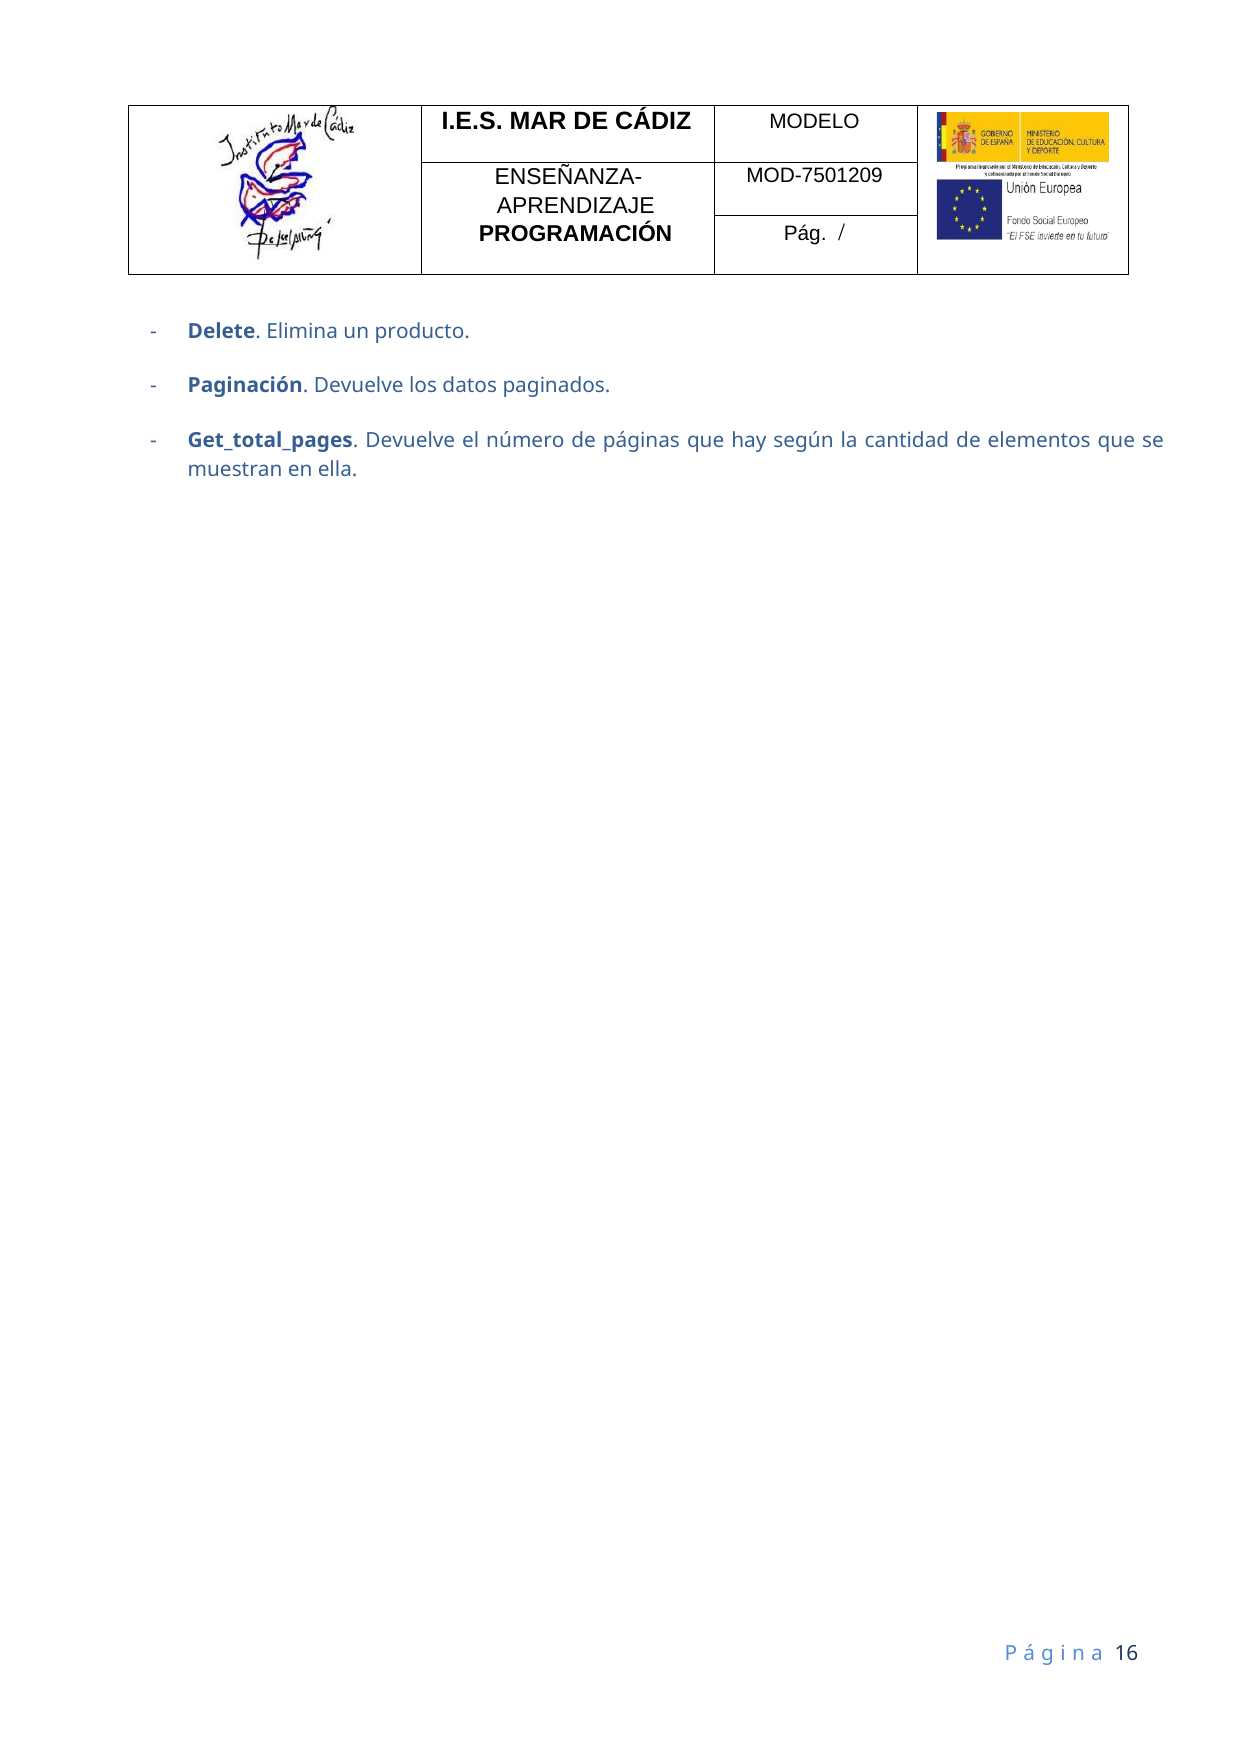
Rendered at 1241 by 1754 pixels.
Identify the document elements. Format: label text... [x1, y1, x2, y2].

picture [192, 106, 370, 272]
list Get_total_pages. Devuelve el número de páginas que hay según la cantidad de elementos que se muestran en ella. [150, 425, 1165, 483]
list Paginación. Devuelve los datos paginados. [150, 371, 1165, 399]
list Delete. Elimina un producto. [150, 316, 1165, 344]
picture [936, 112, 1109, 240]
